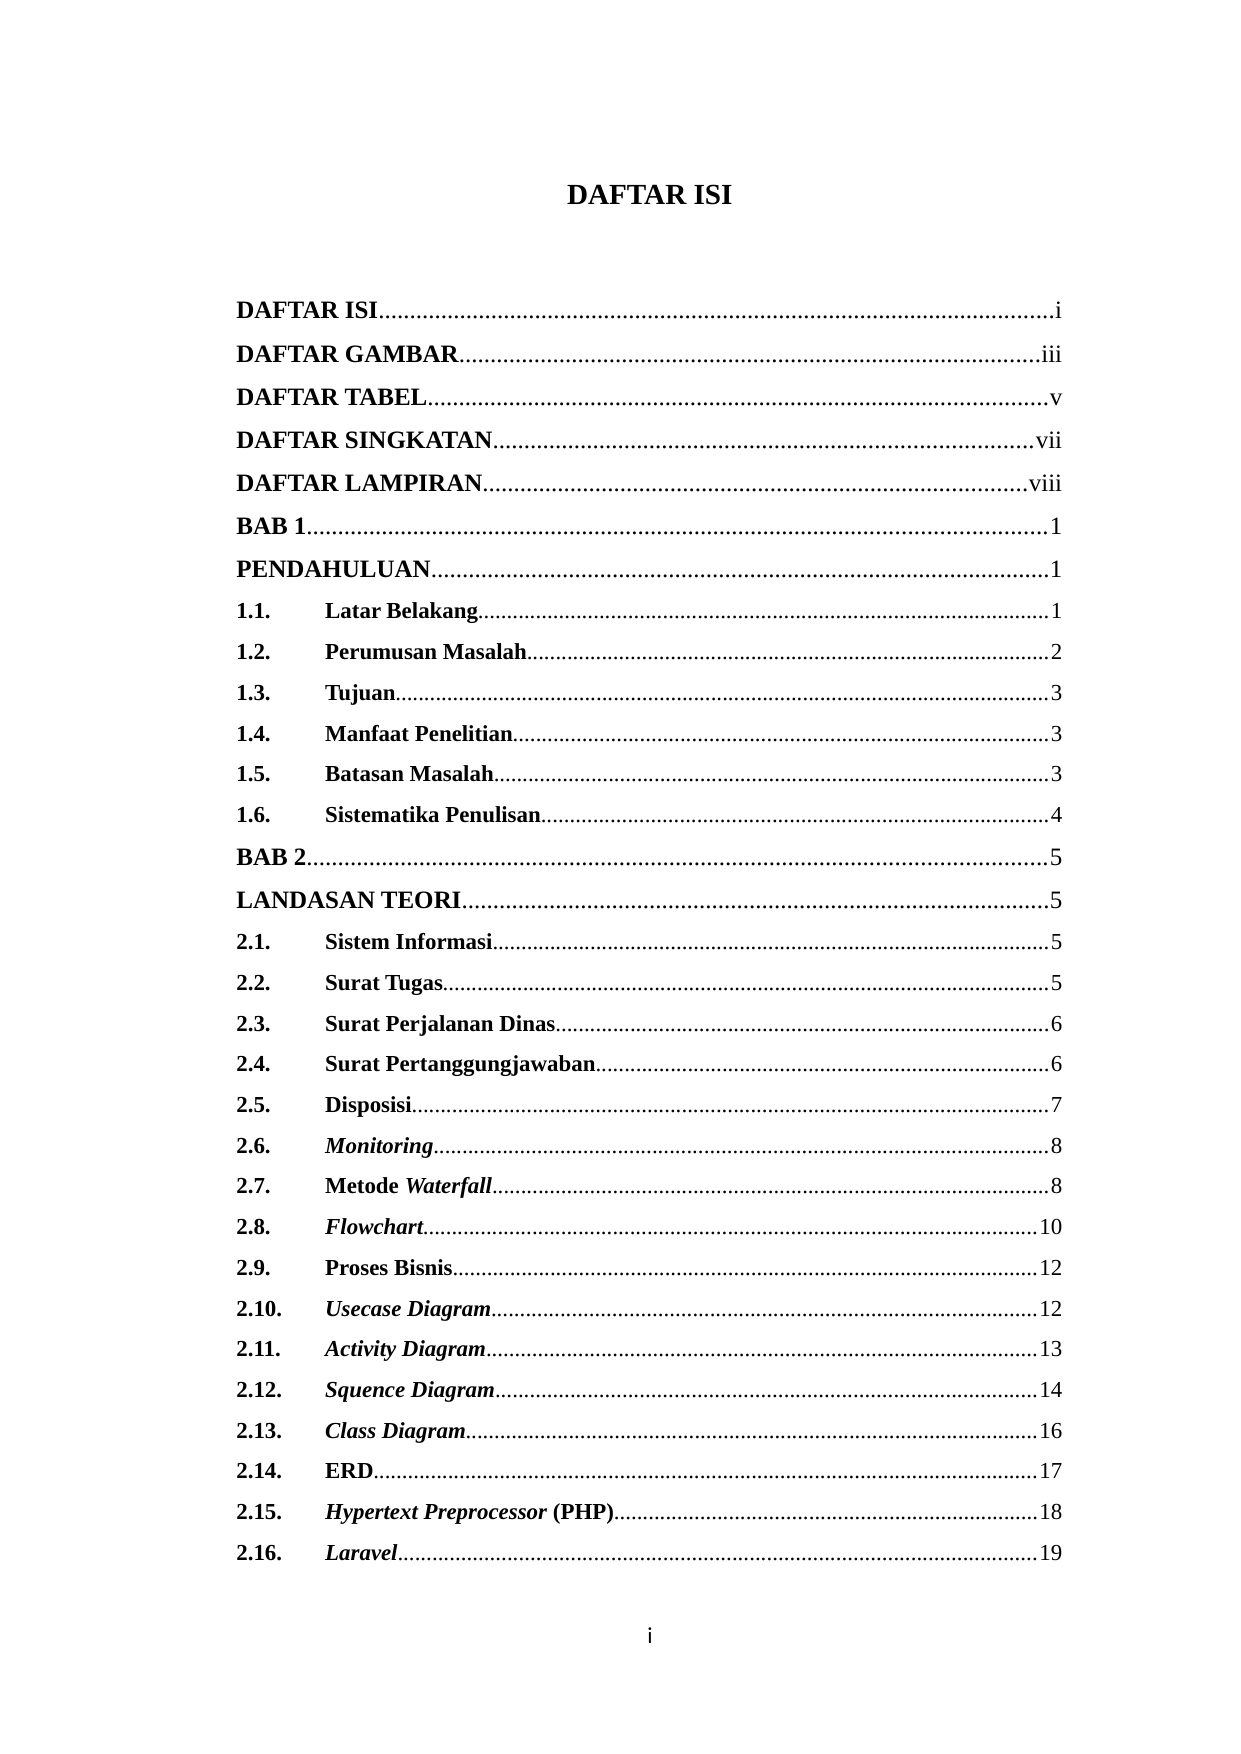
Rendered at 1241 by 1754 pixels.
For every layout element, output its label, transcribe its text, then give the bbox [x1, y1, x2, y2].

subtitle DAFTAR ISI [236, 177, 1063, 211]
